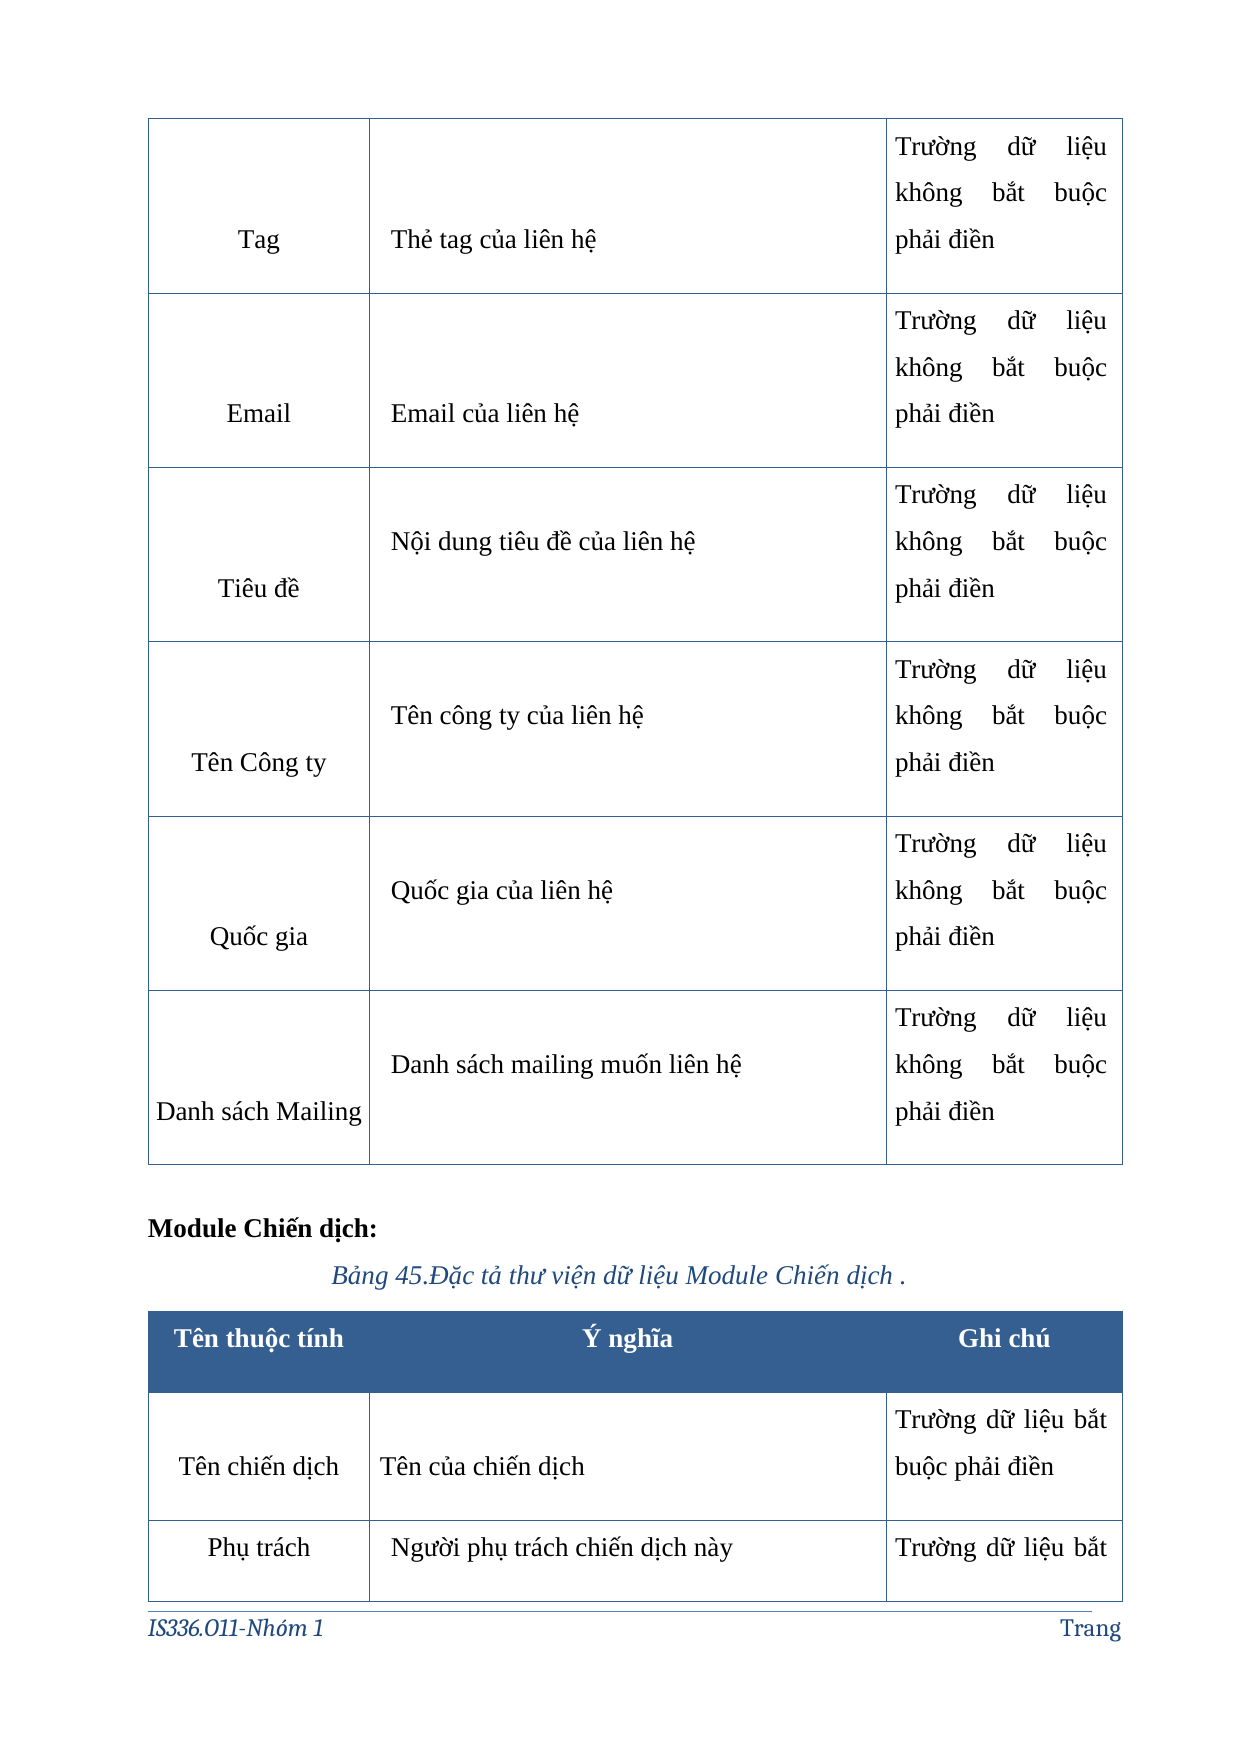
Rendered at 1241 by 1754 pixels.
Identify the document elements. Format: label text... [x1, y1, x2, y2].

text Bảng 45.Đặc tả thư viện dữ liệu Module Chiến dịch . [148, 1259, 1092, 1290]
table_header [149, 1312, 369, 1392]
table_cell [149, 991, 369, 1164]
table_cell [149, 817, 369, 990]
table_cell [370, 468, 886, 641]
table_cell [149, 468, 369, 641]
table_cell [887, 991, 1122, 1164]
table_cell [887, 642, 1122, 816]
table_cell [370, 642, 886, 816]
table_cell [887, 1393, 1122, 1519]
text Module Chiến dịch: [148, 1212, 1092, 1243]
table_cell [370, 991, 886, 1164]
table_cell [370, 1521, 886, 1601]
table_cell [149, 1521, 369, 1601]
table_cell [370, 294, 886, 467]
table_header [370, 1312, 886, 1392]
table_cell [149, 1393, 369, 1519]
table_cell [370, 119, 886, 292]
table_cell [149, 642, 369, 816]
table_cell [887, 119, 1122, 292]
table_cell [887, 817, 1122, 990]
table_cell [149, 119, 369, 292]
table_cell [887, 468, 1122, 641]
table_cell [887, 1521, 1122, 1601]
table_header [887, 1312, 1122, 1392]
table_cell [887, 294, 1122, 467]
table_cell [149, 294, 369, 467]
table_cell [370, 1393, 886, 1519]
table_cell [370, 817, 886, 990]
